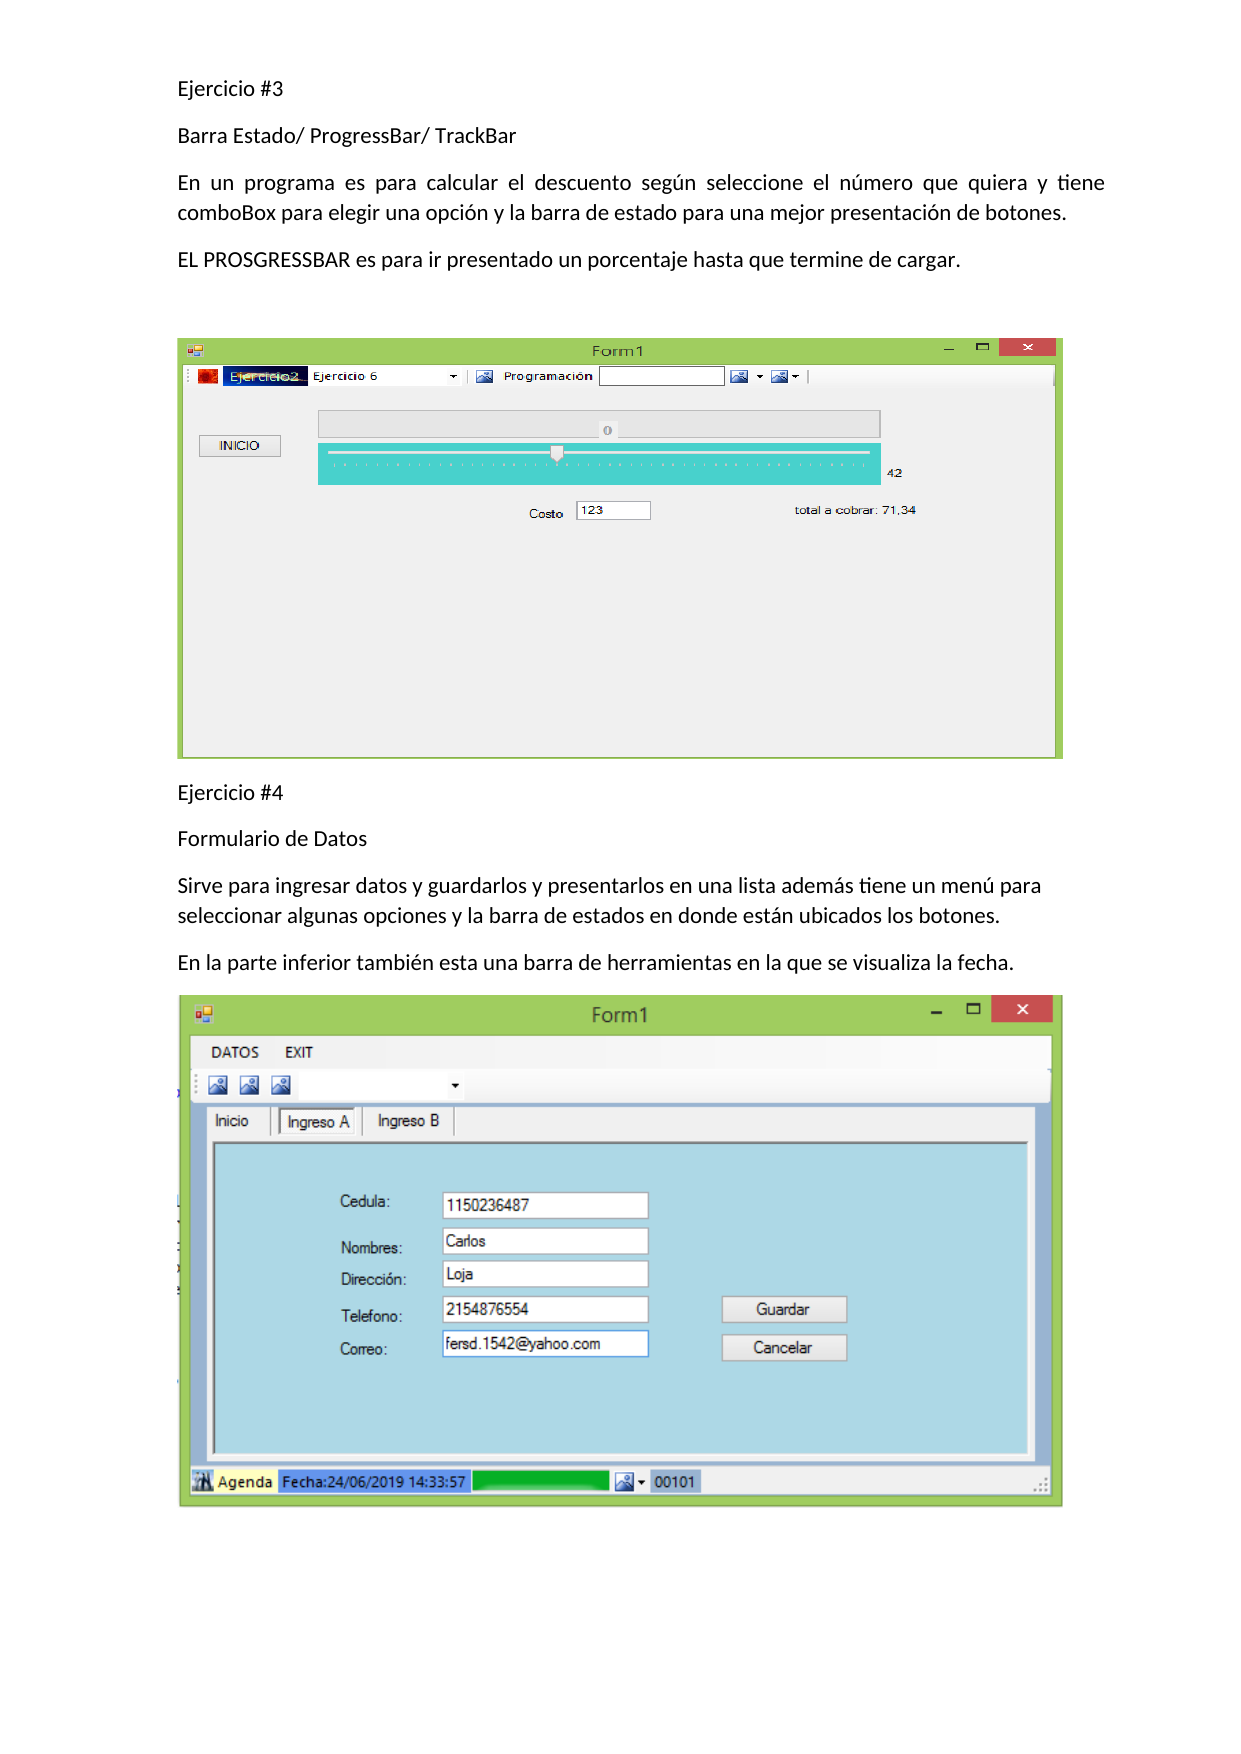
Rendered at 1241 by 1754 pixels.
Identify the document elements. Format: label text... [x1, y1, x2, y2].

text Ejercicio #4 [177, 778, 1107, 806]
text EL PROSGRESSBAR es para ir presentado un porcentaje hasta que termine de cargar. [177, 245, 1107, 273]
text En la parte inferior también esta una barra de herramientas en la que se visualiza la fecha. [177, 948, 1107, 976]
text Ejercicio #3 [177, 74, 1107, 102]
text Barra Estado/ ProgressBar/ TrackBar [177, 121, 1107, 149]
text Sirve para ingresar datos y guardarlos y presentarlos en una lista además tiene un menú para seleccionar algunas opciones y la barra de estados en donde están ubicados los botones. [177, 871, 1107, 929]
text En un programa es para calcular el descuento según seleccione el número que quiera y tiene comboBox para elegir una opción y la barra de estado para una mejor presentación de botones. [177, 168, 1107, 226]
text Formulario de Datos [177, 824, 1107, 852]
